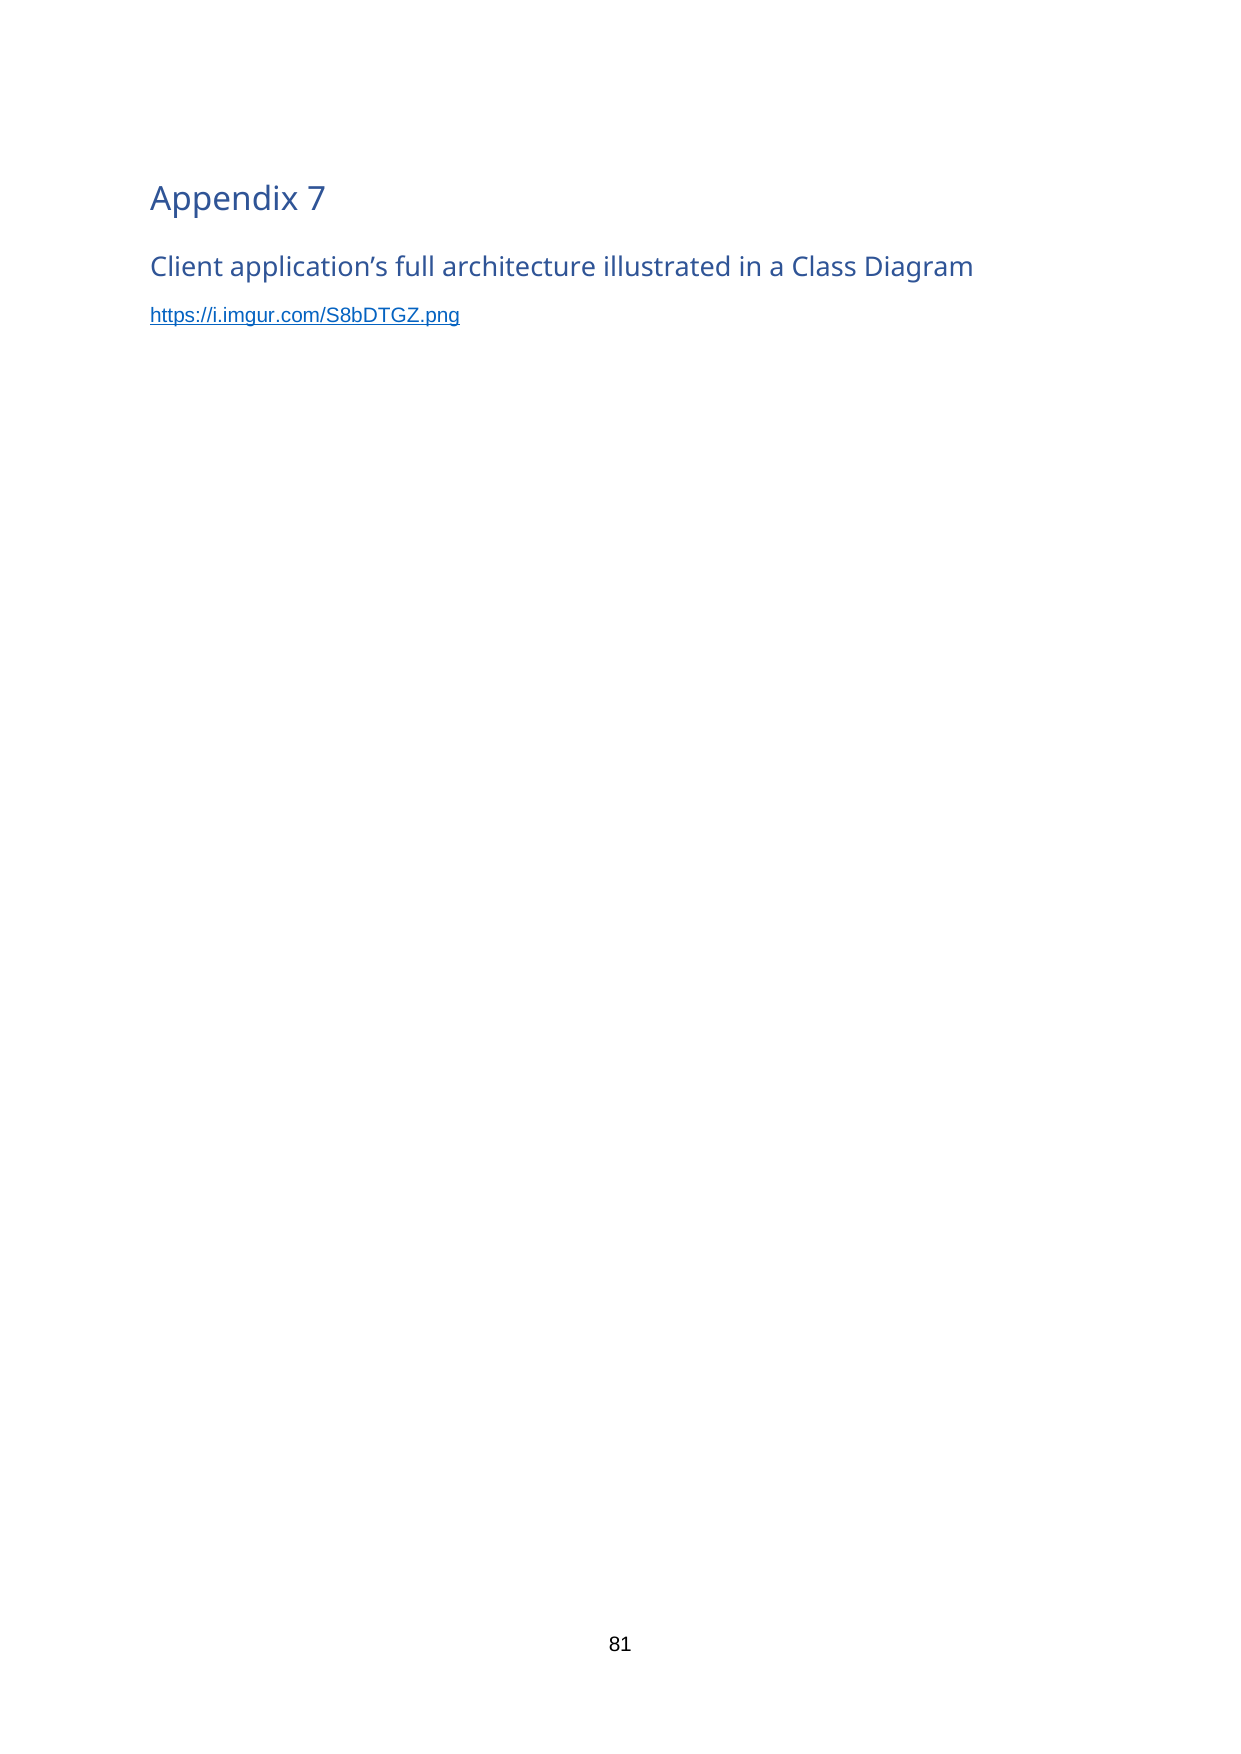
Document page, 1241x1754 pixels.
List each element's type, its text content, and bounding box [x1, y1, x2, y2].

text https://i.imgur.com/S8bDTGZ.png [150, 303, 1090, 327]
subtitle Appendix 7 [150, 175, 1090, 220]
subtitle Client application’s full architecture illustrated in a Class Diagram [150, 247, 1090, 284]
